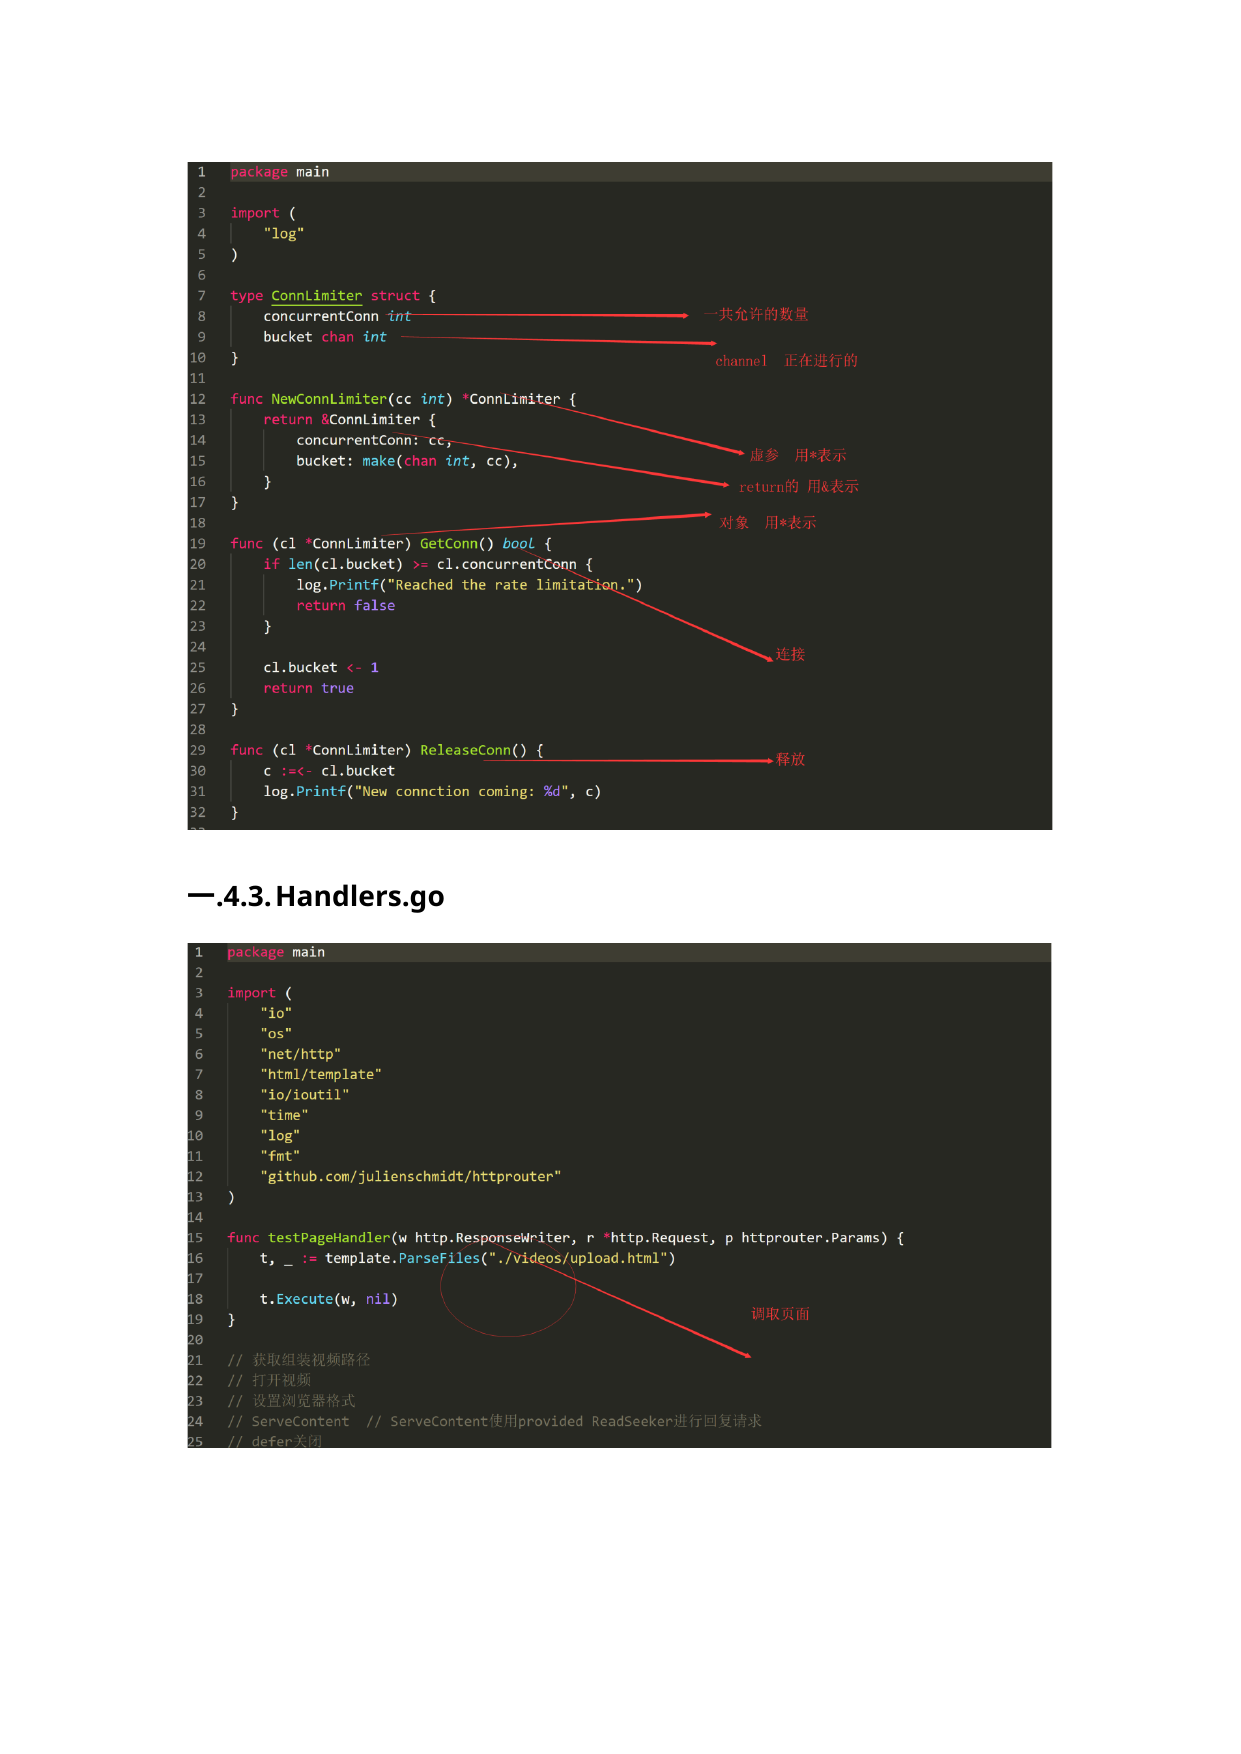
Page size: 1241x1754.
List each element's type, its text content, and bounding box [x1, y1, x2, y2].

subtitle Handlers.go [187, 874, 1053, 914]
picture [187, 162, 1053, 830]
picture [187, 943, 1052, 1448]
